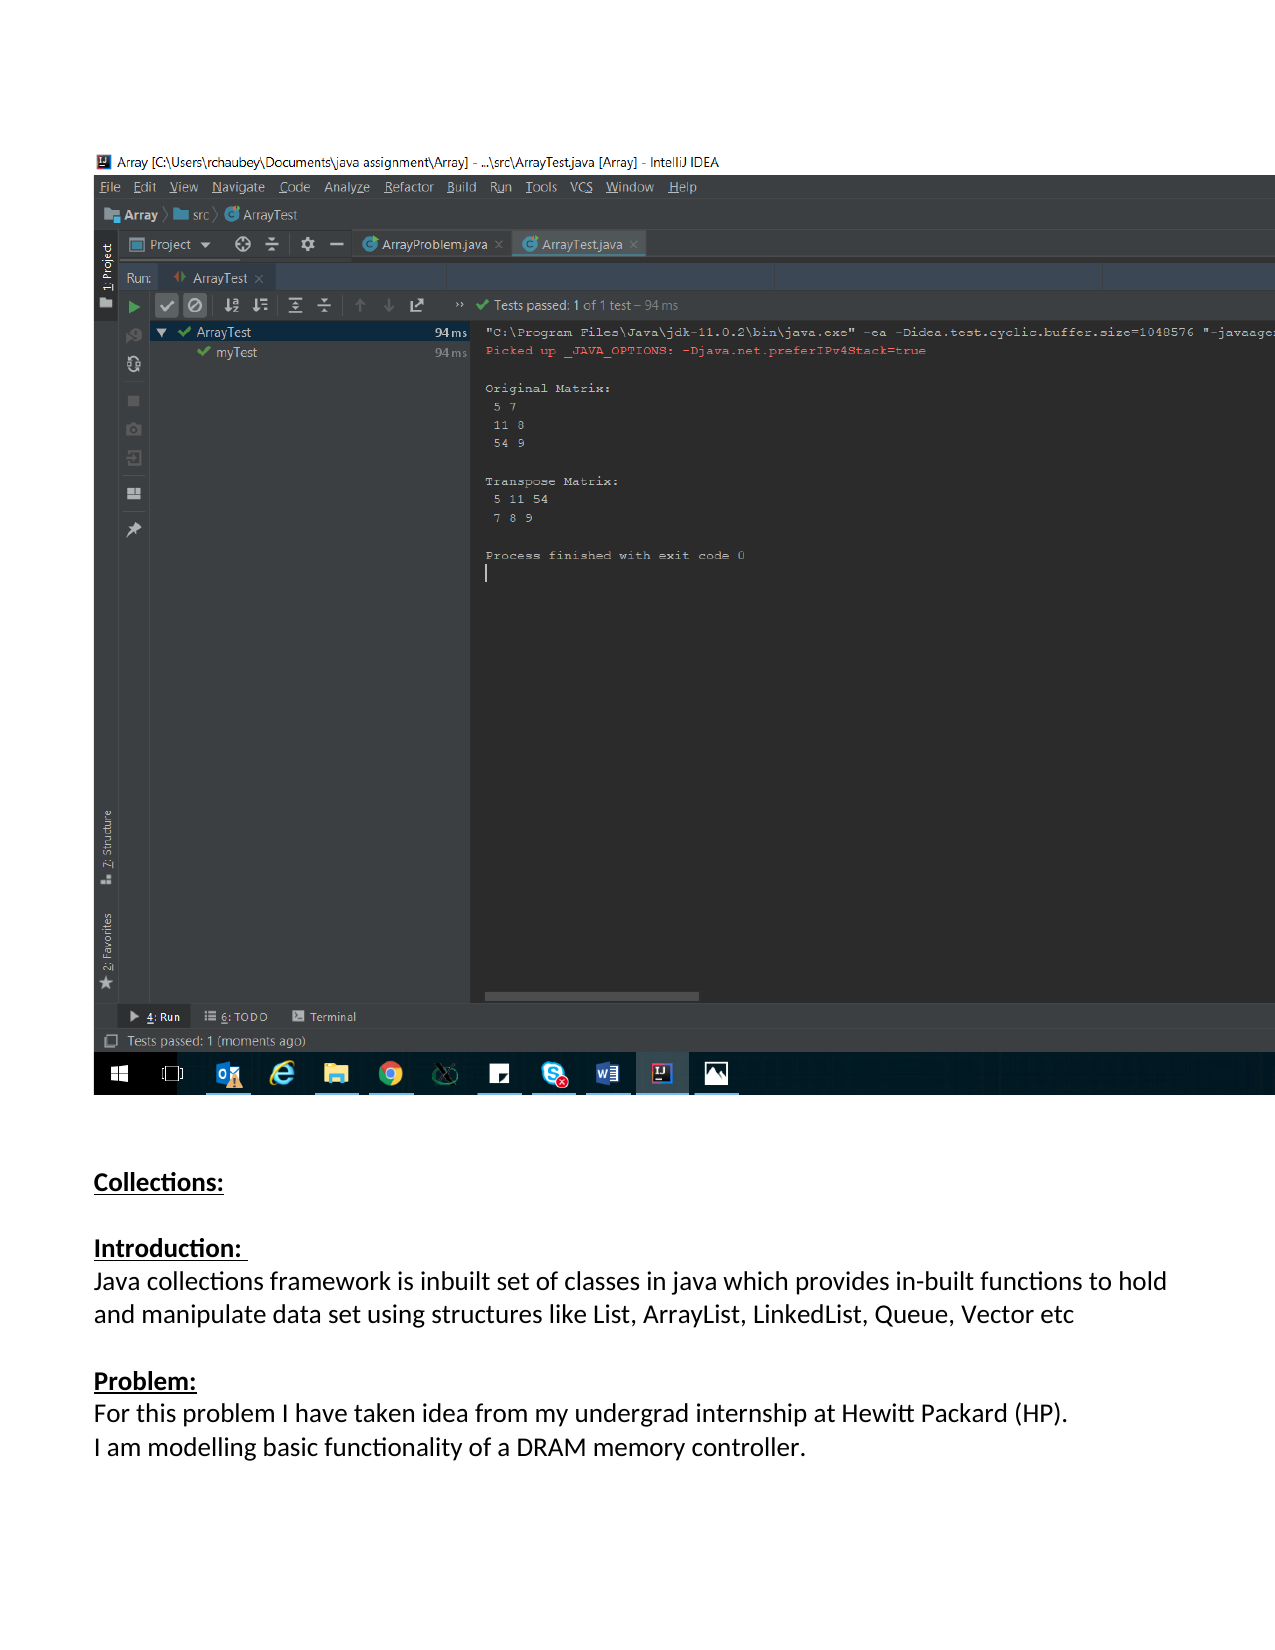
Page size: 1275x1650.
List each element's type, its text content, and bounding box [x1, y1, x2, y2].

text Problem: [94, 1364, 1200, 1397]
text Collections: [94, 1166, 1200, 1198]
text Java collections framework is inbuilt set of classes in java which provides in-built functions to hold and manipulate data set using structures like List, ArrayList, LinkedList, Queue, Vector etc [94, 1264, 1200, 1331]
text For this problem I have taken idea from my undergrad internship at Hewitt Packard (HP). [94, 1397, 1200, 1430]
text I am modelling basic functionality of a DRAM memory controller. [94, 1430, 1200, 1463]
picture [93, 150, 1275, 1095]
text Introduction: [94, 1232, 1200, 1264]
